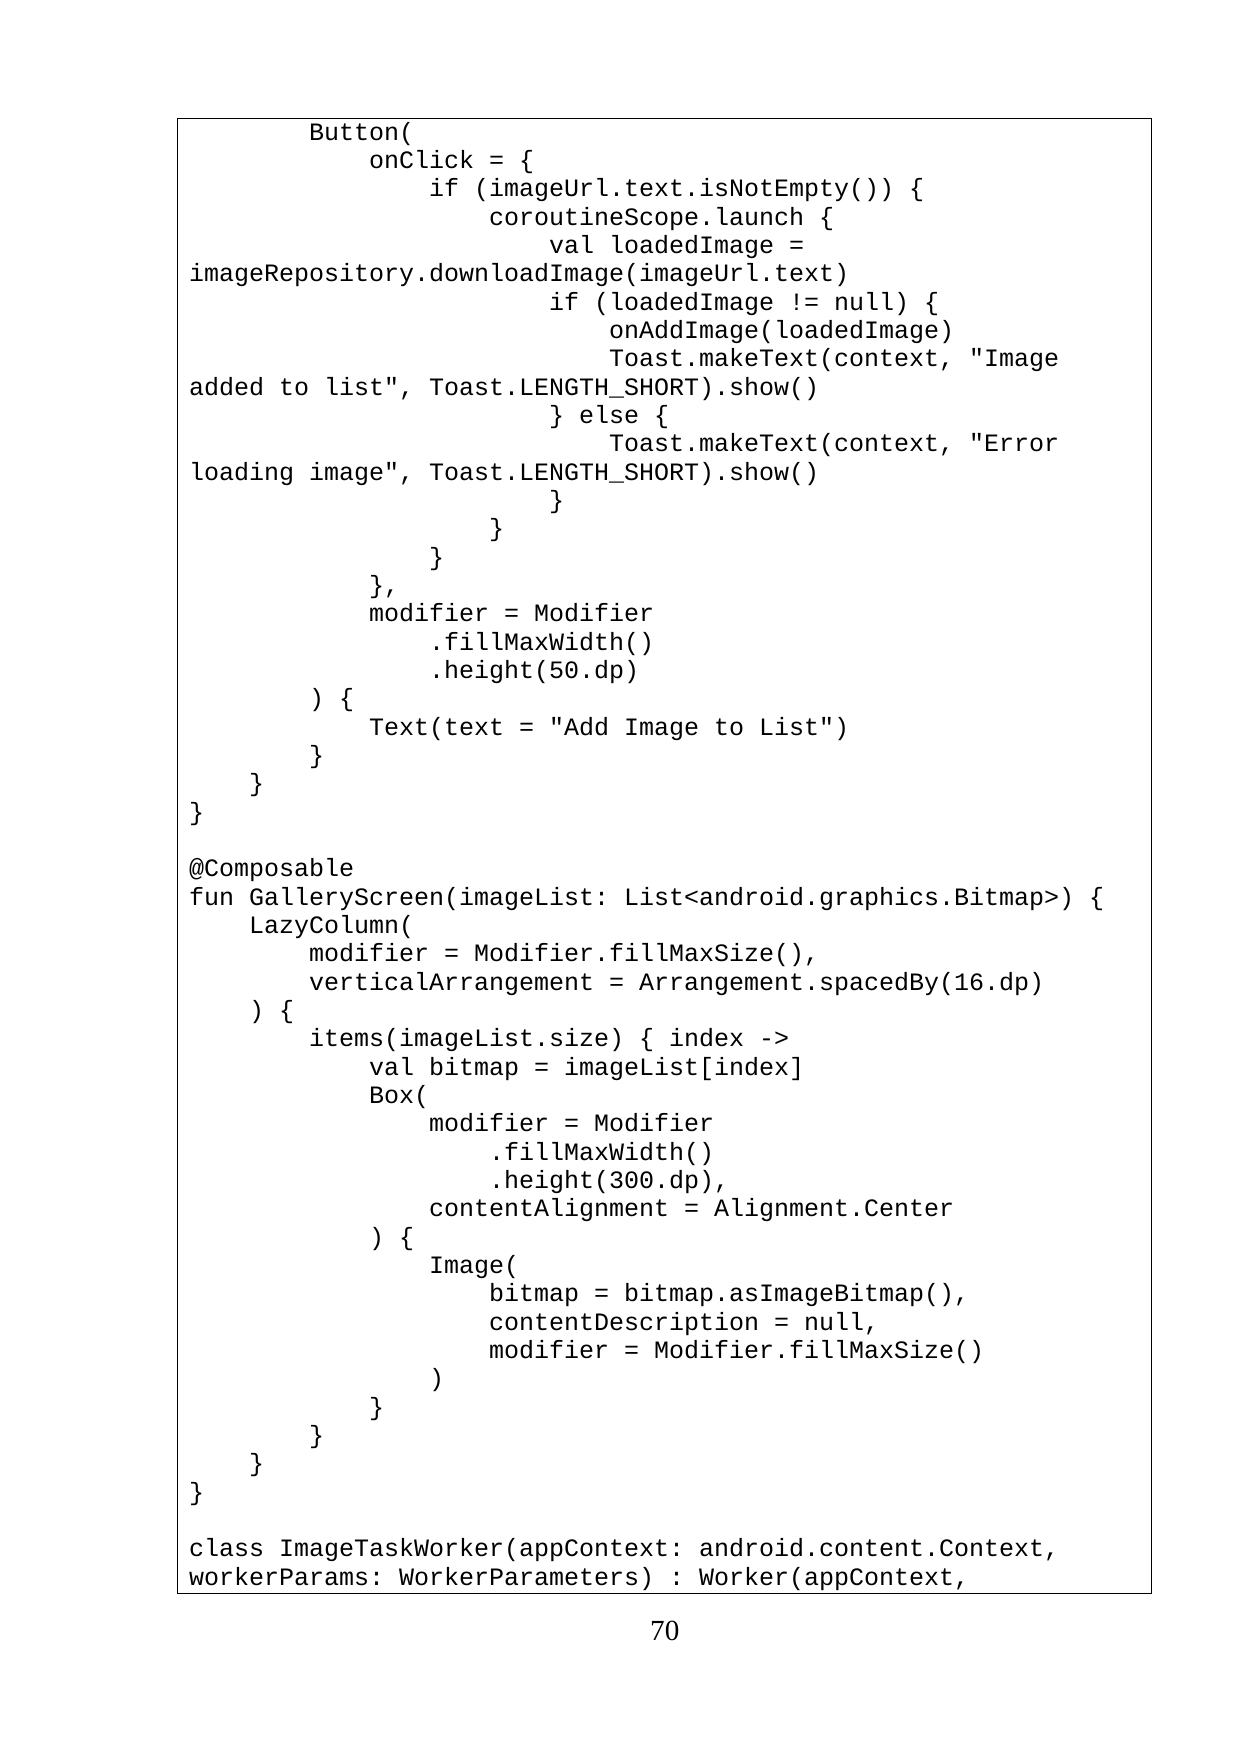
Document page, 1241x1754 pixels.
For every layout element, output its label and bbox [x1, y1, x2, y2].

table_header [178, 119, 1151, 1592]
